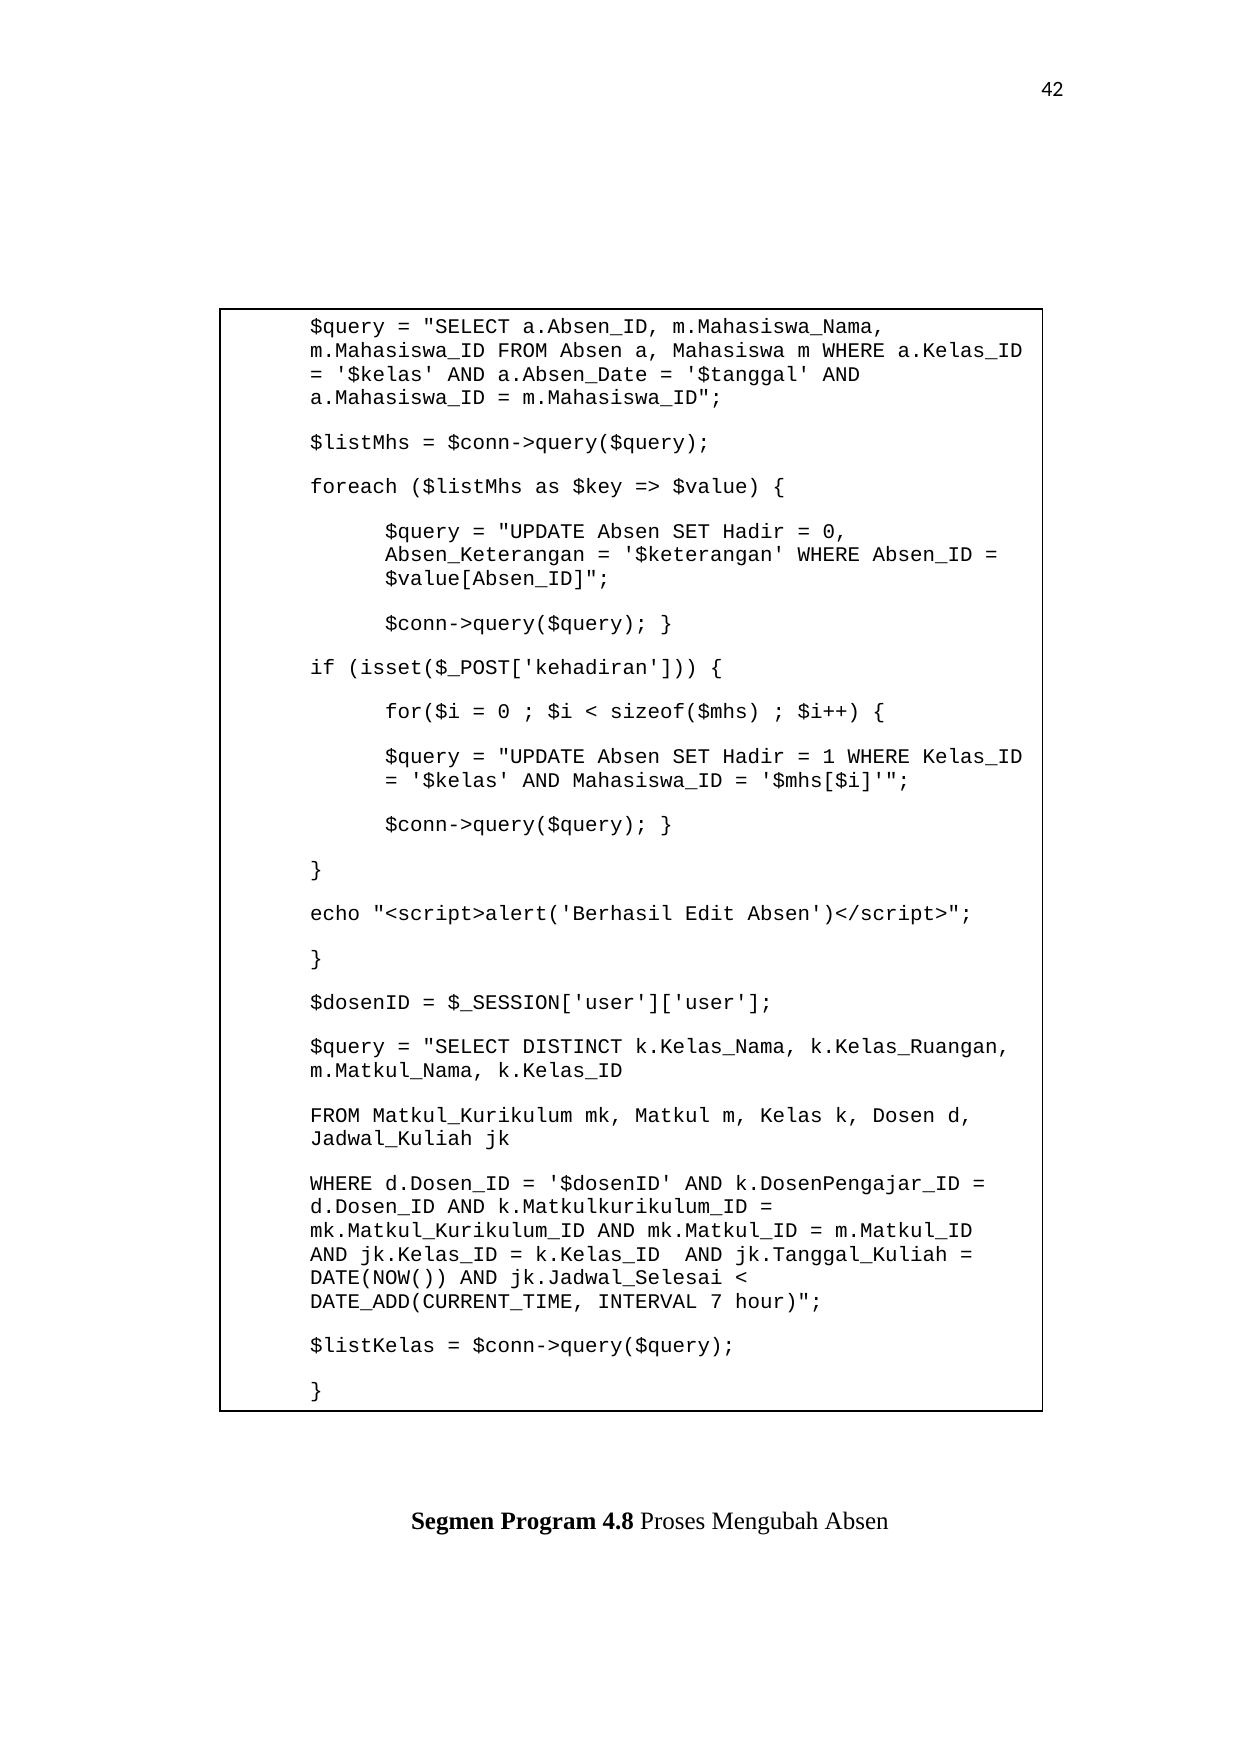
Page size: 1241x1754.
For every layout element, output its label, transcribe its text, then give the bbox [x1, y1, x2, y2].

text Segmen Program 4.8 Proses Mengubah Absen [236, 1506, 1063, 1535]
